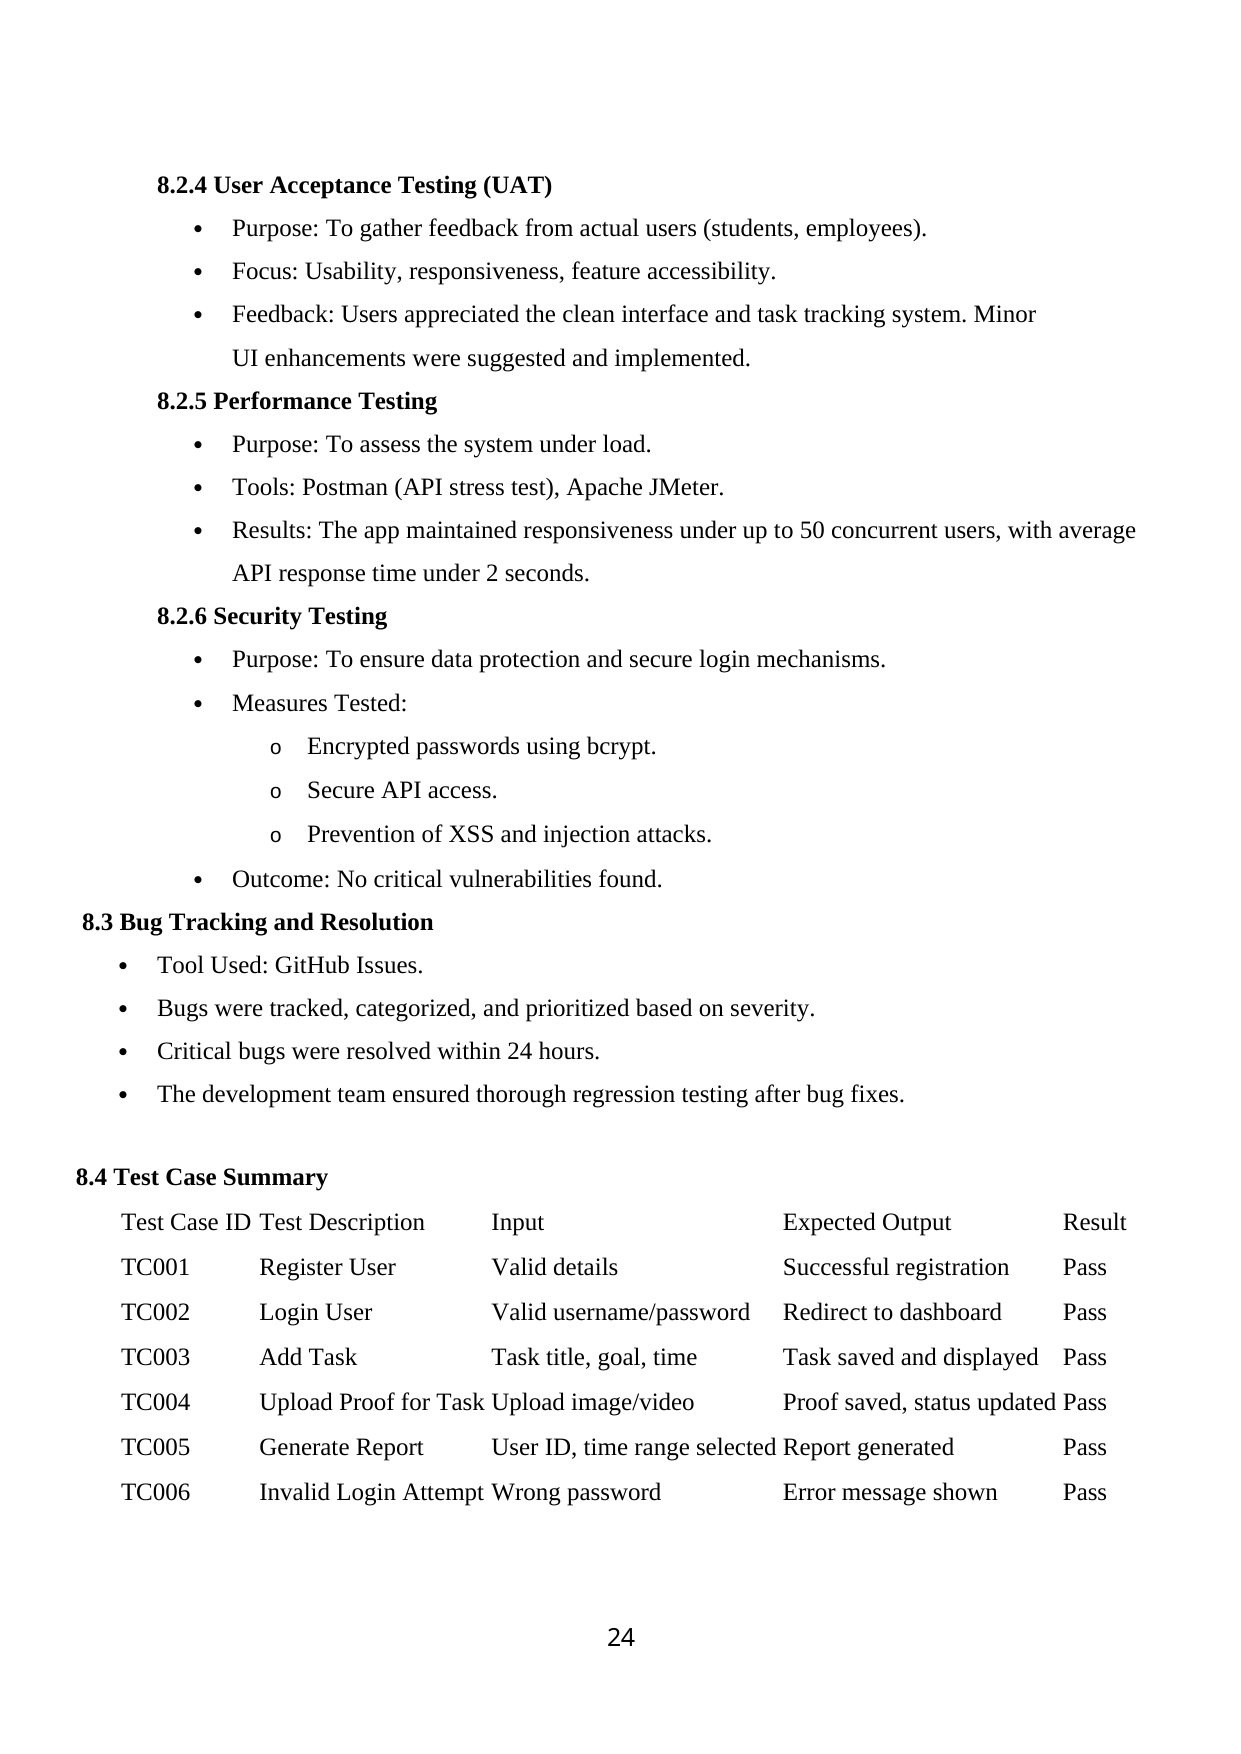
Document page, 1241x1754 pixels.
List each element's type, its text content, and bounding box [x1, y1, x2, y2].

table_cell Pass [1061, 1475, 1133, 1520]
table_cell TC004 [119, 1385, 258, 1430]
table_cell Valid username/password [490, 1295, 781, 1340]
table_cell Task saved and displayed [781, 1340, 1061, 1385]
table_cell Wrong password [490, 1475, 781, 1520]
text 8.2.4 User Acceptance Testing (UAT) [157, 170, 1196, 199]
table_cell Report generated [781, 1430, 1061, 1475]
table_header Input [490, 1205, 781, 1250]
list Encrypted passwords using bcrypt. [269, 731, 1196, 760]
table_cell TC006 [119, 1475, 258, 1520]
text API response time under 2 seconds. [232, 558, 1196, 587]
table_cell Successful registration [781, 1250, 1061, 1295]
list Purpose: To gather feedback from actual users (students, employees). [194, 213, 1196, 242]
table_cell Pass [1061, 1295, 1133, 1340]
table_cell Upload Proof for Task [258, 1385, 489, 1430]
list Purpose: To ensure data protection and secure login mechanisms. [194, 644, 1196, 673]
list Tool Used: GitHub Issues. [119, 950, 1196, 979]
list Outcome: No critical vulnerabilities found. [194, 864, 1196, 893]
table_cell Pass [1061, 1430, 1133, 1475]
text UI enhancements were suggested and implemented. [232, 343, 1196, 371]
table_cell Generate Report [258, 1430, 489, 1475]
table_cell Redirect to dashboard [781, 1295, 1061, 1340]
text 8.2.6 Security Testing [157, 601, 1196, 630]
list Results: The app maintained responsiveness under up to 50 concurrent users, with average [194, 515, 1196, 544]
table_header Test Case ID [119, 1205, 258, 1250]
list Focus: Usability, responsiveness, feature accessibility. [194, 256, 1196, 285]
table_cell TC001 [119, 1250, 258, 1295]
list Tools: Postman (API stress test), Apache JMeter. [194, 472, 1196, 501]
table_cell Valid details [490, 1250, 781, 1295]
text 8.4 Test Case Summary [44, 1162, 1196, 1191]
table_cell User ID, time range selected [490, 1430, 781, 1475]
table_cell Pass [1061, 1340, 1133, 1385]
table_cell Upload image/video [490, 1385, 781, 1430]
table_cell TC005 [119, 1430, 258, 1475]
table_cell Register User [258, 1250, 489, 1295]
table_header Test Description [258, 1205, 489, 1250]
table_cell TC003 [119, 1340, 258, 1385]
table_cell Error message shown [781, 1475, 1061, 1520]
list Secure API access. [269, 775, 1196, 805]
table_cell Task title, goal, time [490, 1340, 781, 1385]
table_cell Login User [258, 1295, 489, 1340]
list Bugs were tracked, categorized, and prioritized based on severity. [119, 993, 1196, 1022]
table_cell Pass [1061, 1250, 1133, 1295]
list Prevention of XSS and injection attacks. [269, 819, 1196, 849]
list Critical bugs were resolved within 24 hours. [119, 1036, 1196, 1065]
list Purpose: To assess the system under load. [194, 429, 1196, 458]
table_header Expected Output [781, 1205, 1061, 1250]
table_cell Invalid Login Attempt [258, 1475, 489, 1520]
text 8.3 Bug Tracking and Resolution [82, 907, 1196, 936]
table_header Result [1061, 1205, 1133, 1250]
list Feedback: Users appreciated the clean interface and task tracking system. Minor [194, 299, 1196, 328]
table_cell TC002 [119, 1295, 258, 1340]
table_cell Proof saved, status updated [781, 1385, 1061, 1430]
table_cell Add Task [258, 1340, 489, 1385]
list The development team ensured thorough regression testing after bug fixes. [119, 1079, 1196, 1108]
list Measures Tested: [194, 688, 1196, 716]
text 8.2.5 Performance Testing [157, 386, 1196, 414]
table_cell Pass [1061, 1385, 1133, 1430]
